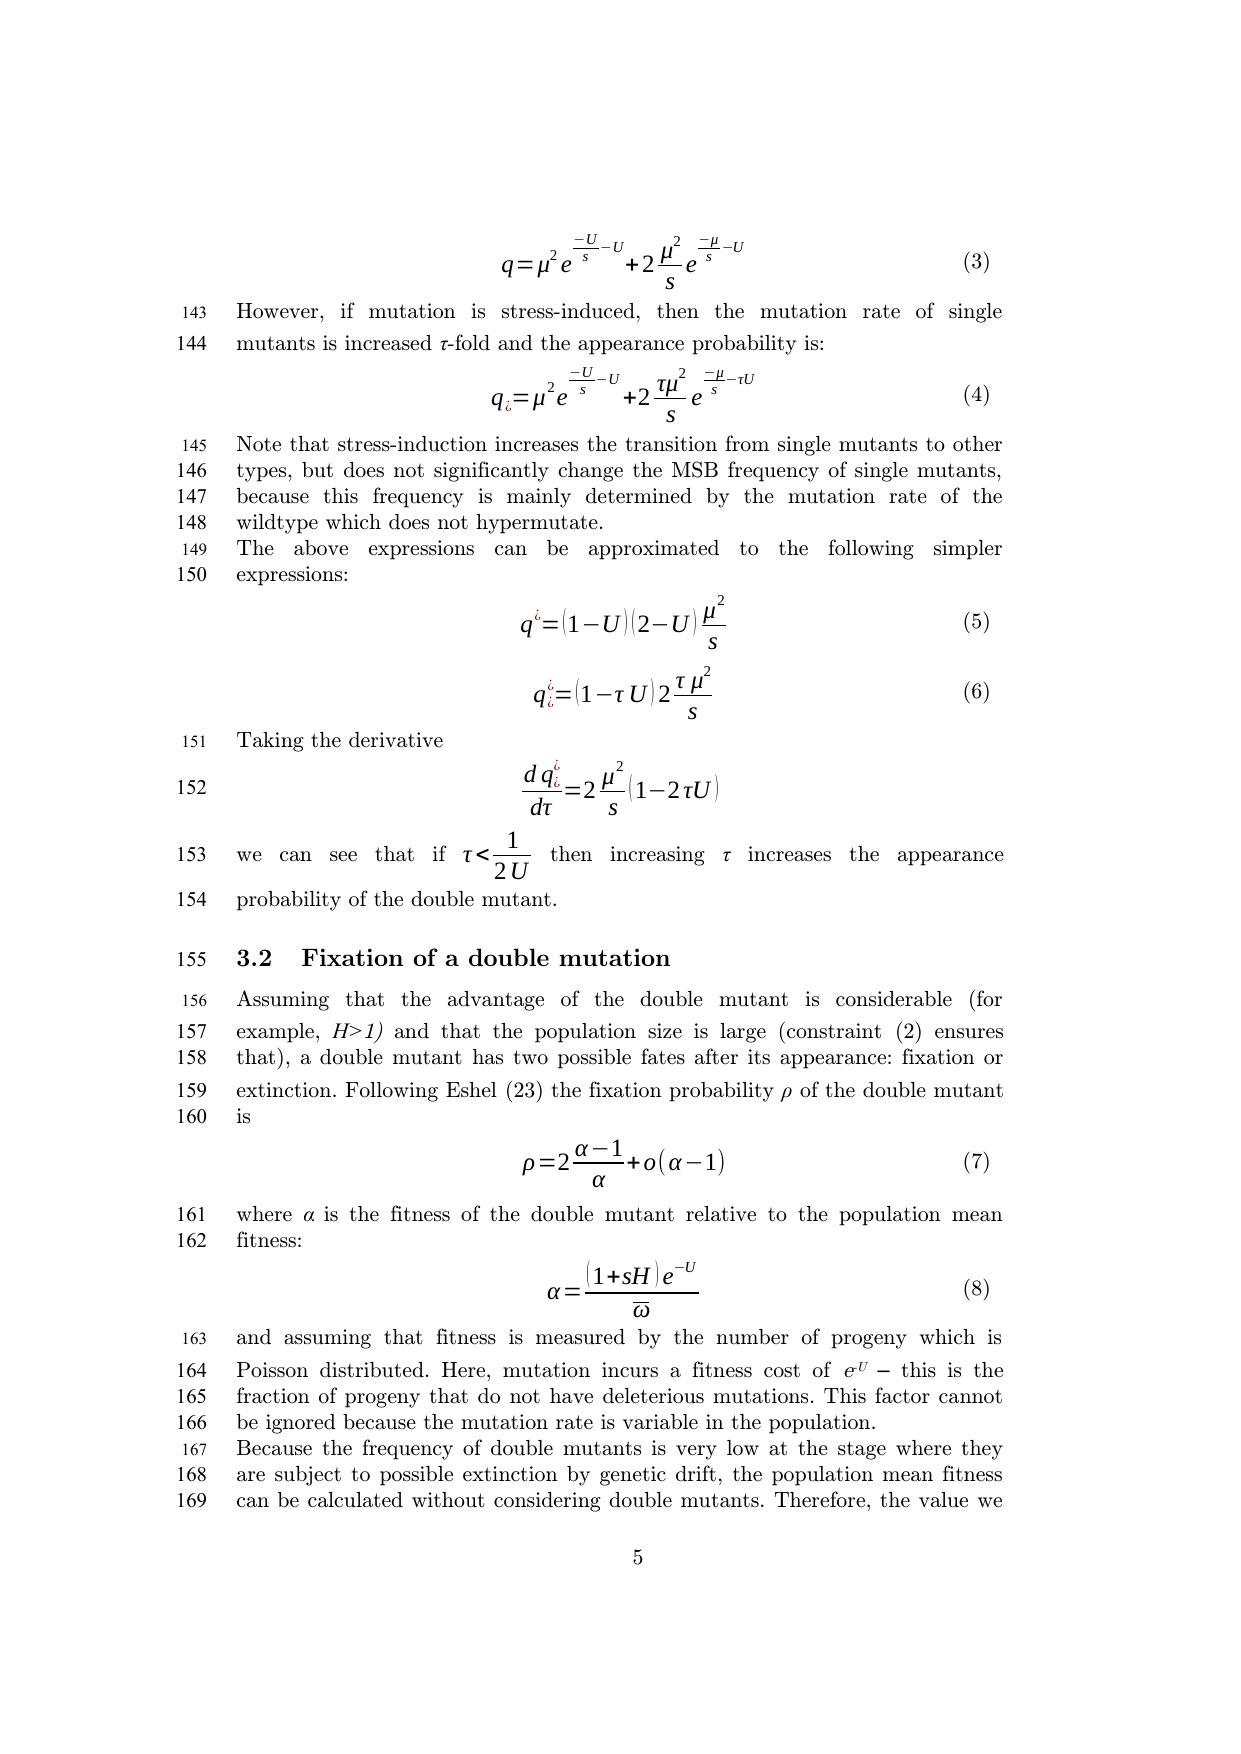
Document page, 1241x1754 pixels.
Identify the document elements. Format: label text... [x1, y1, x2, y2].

table_header (4) [951, 363, 1028, 436]
text where α is the fitness of the double mutant relative to the population mean fitness: [236, 1201, 1004, 1252]
table_header (7) [951, 1134, 1028, 1201]
text we can see that if then increasing τ increases the appearance probability of the double mutant. [236, 826, 1004, 911]
text However, if mutation is stress-induced, then the mutation rate of single mutants is increased τ-fold and the appearance probability is: [236, 303, 1004, 356]
table_header [260, 230, 951, 303]
table_header [260, 1134, 951, 1201]
table_header (8) [951, 1258, 1028, 1329]
text and assuming that fitness is measured by the number of progeny which is Poisson distributed. Here, mutation incurs a fitness cost of e-U – this is the fraction of progeny that do not have deleterious mutations. This factor cannot be ignored because the mutation rate is variable in the population. [236, 1329, 1004, 1434]
table_header [260, 1258, 951, 1329]
text The above expressions can be approximated to the following simpler expressions: [236, 540, 1004, 586]
table_header (3) [951, 230, 1028, 303]
table_header [260, 592, 951, 662]
table_header (5) [951, 592, 1028, 662]
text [236, 1440, 1004, 1512]
table_cell [260, 662, 951, 732]
text Assuming that the advantage of the double mutant is considerable (for example, H>1) and that the population size is large (constraint (2) ensures that), a double mutant has two possible fates after its appearance: fixation or extinction. Following Eshel (23) the fixation probability ρ of the double mutant is [236, 991, 1004, 1128]
table_cell (6) [951, 662, 1028, 732]
text Taking the derivative [236, 732, 1004, 752]
table_header [260, 363, 951, 436]
subtitle Fixation of a double mutation [236, 948, 1004, 971]
text Note that stress-induction increases the transition from single mutants to other types, but does not significantly change the MSB frequency of single mutants, because this frequency is mainly determined by the mutation rate of the wildtype which does not hypermutate. [236, 436, 1004, 534]
